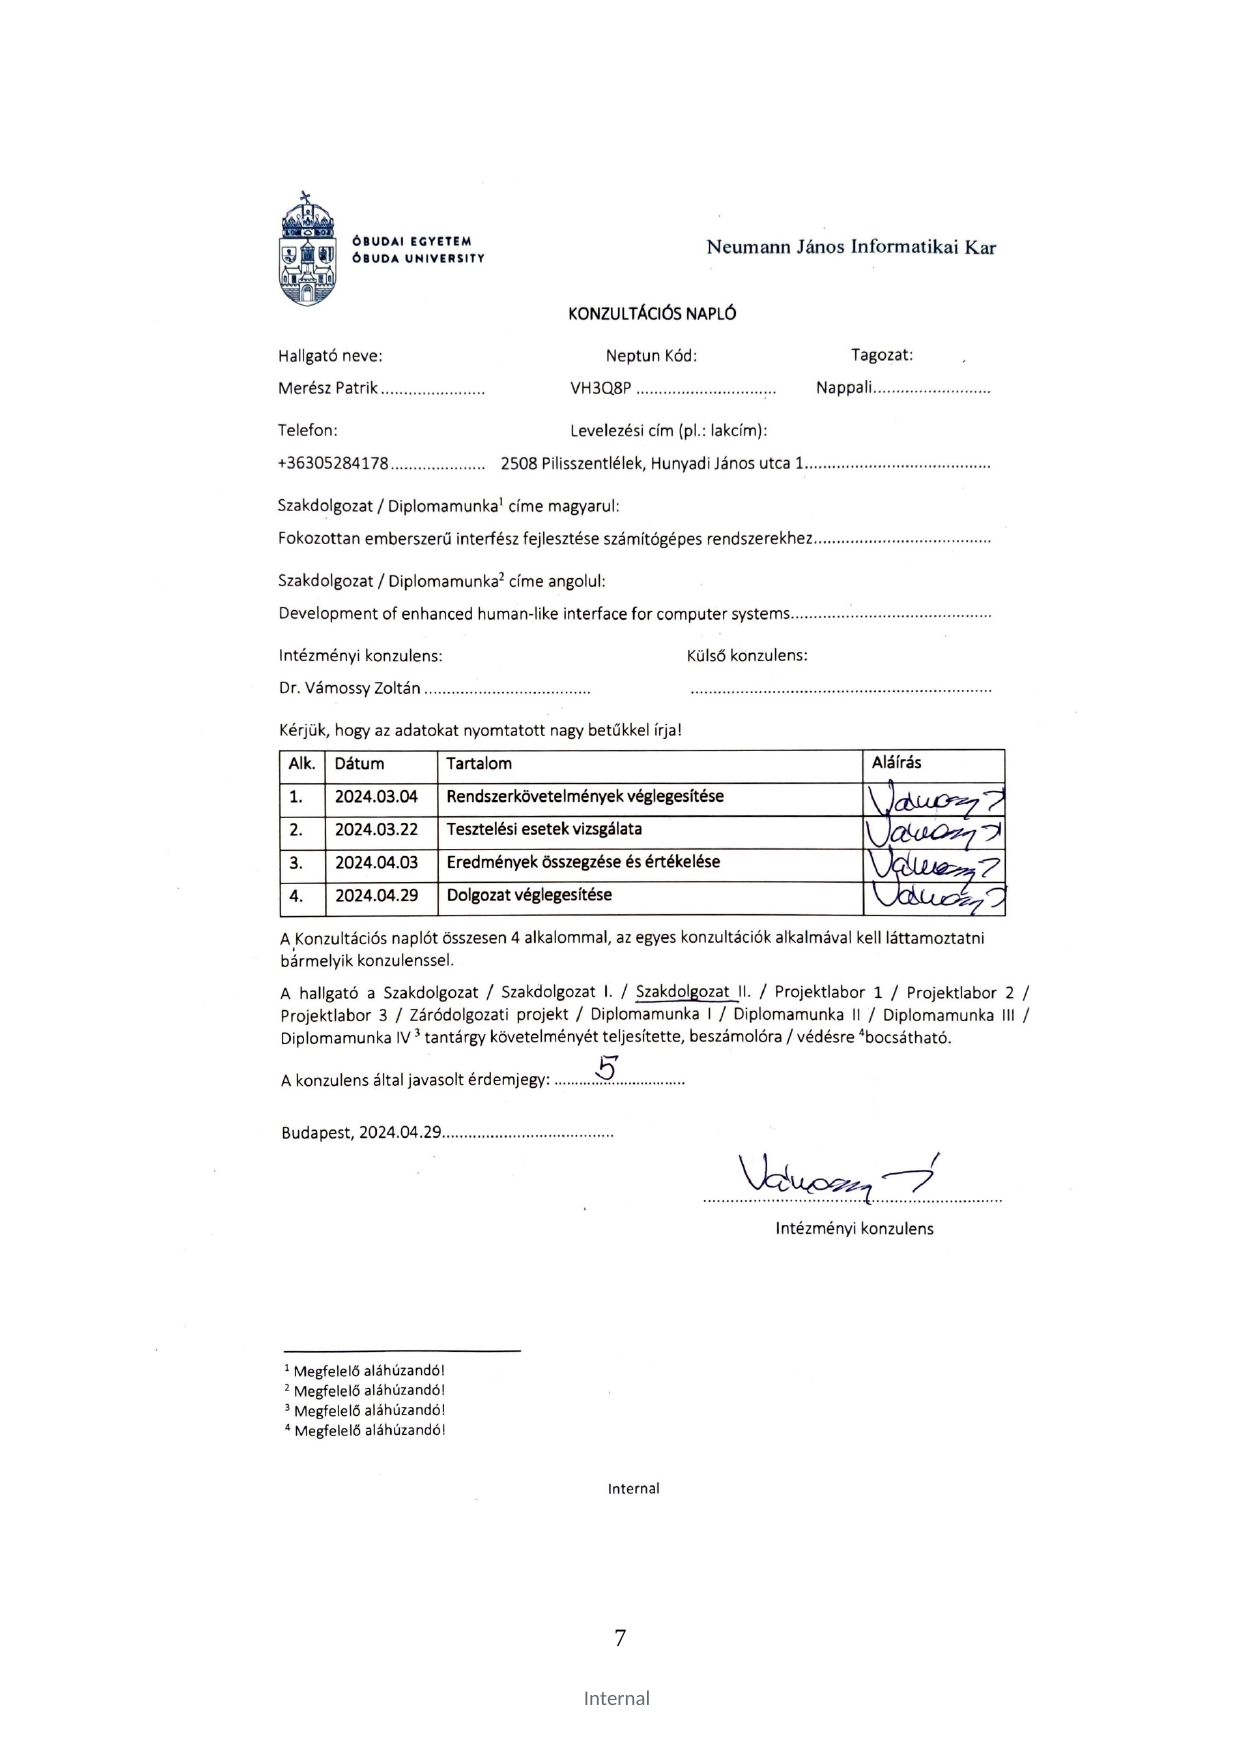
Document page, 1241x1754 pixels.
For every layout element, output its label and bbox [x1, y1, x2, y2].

picture [147, 147, 1093, 1502]
